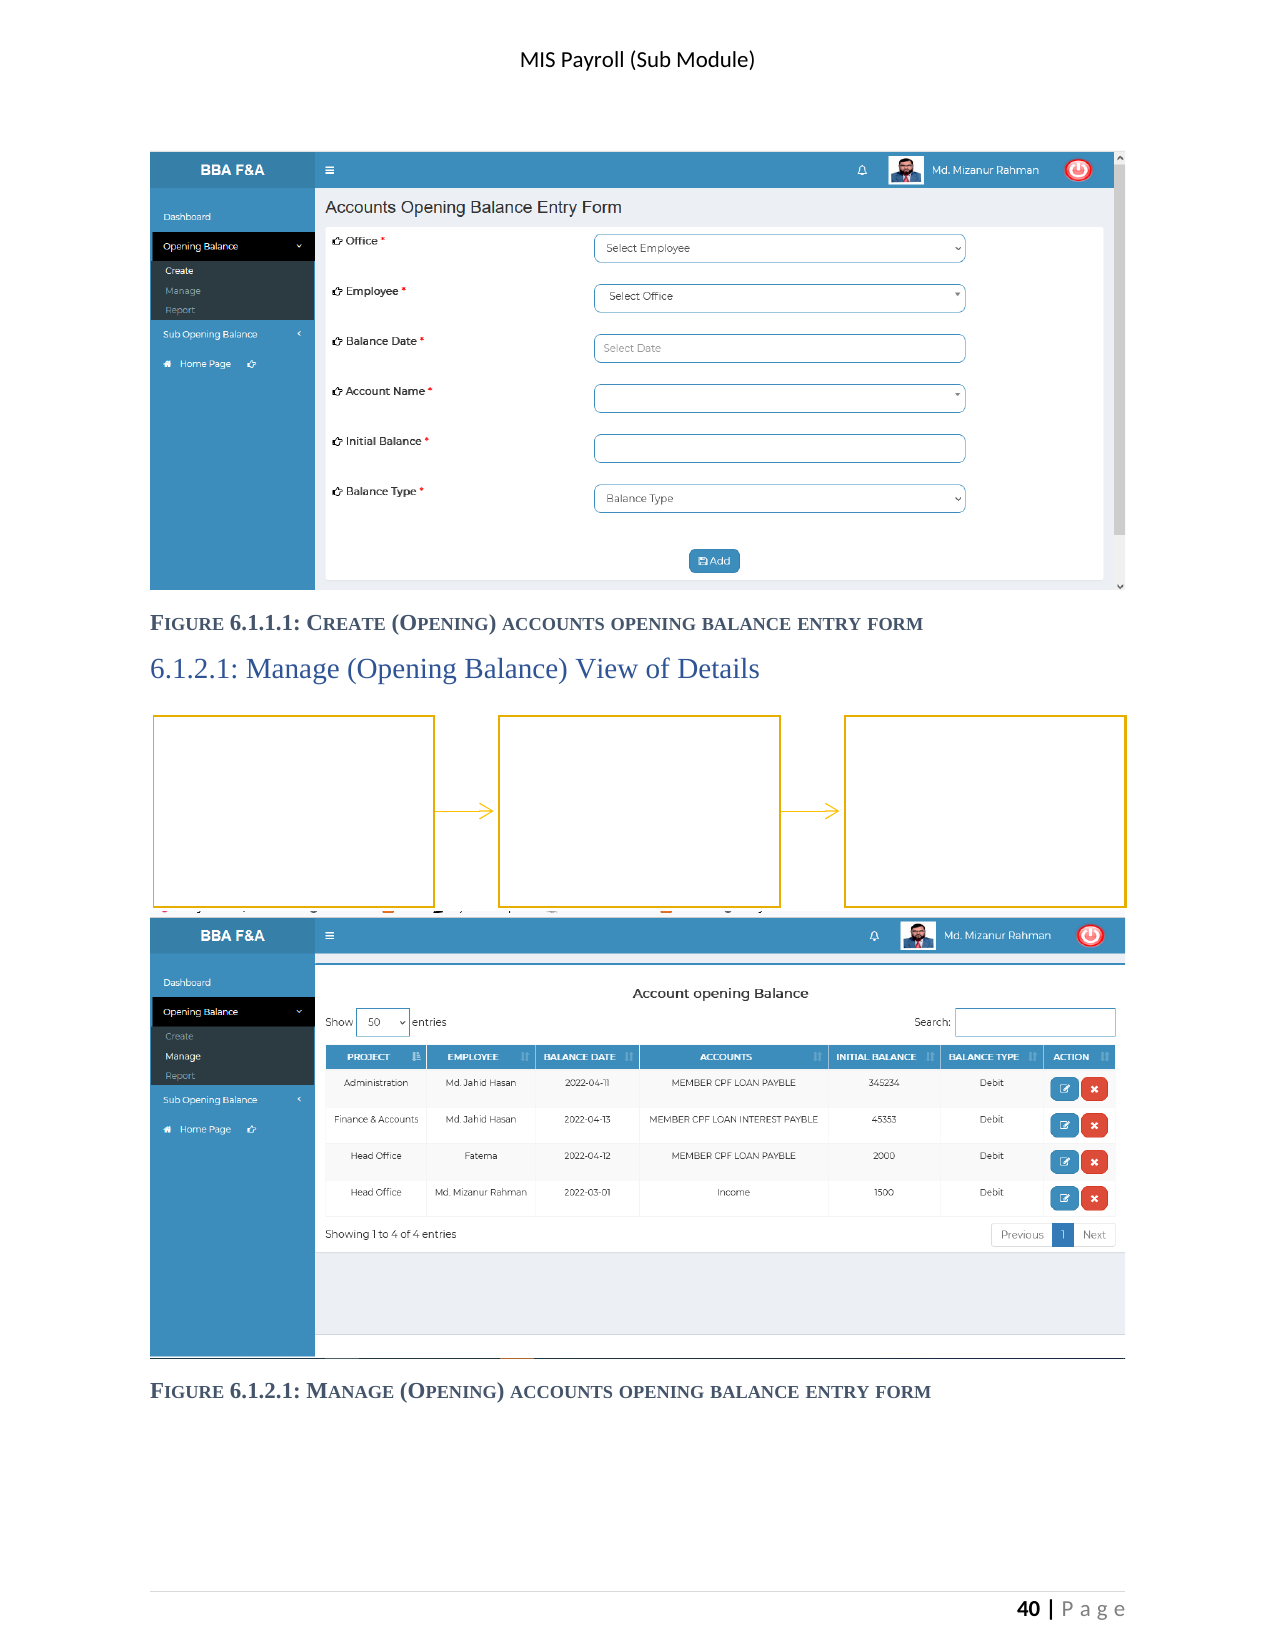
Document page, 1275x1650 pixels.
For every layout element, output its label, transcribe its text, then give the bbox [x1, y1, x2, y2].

picture [150, 911, 1125, 1359]
text Figure 6.1.1.1: Create (Opening) accounts opening balance entry form [150, 608, 1125, 635]
picture [150, 150, 1125, 590]
subtitle 6.1.2.1: Manage (Opening Balance) View of Details [150, 652, 1125, 685]
text Figure 6.1.2.1: Manage (Opening) accounts opening balance entry form [150, 1377, 1125, 1404]
